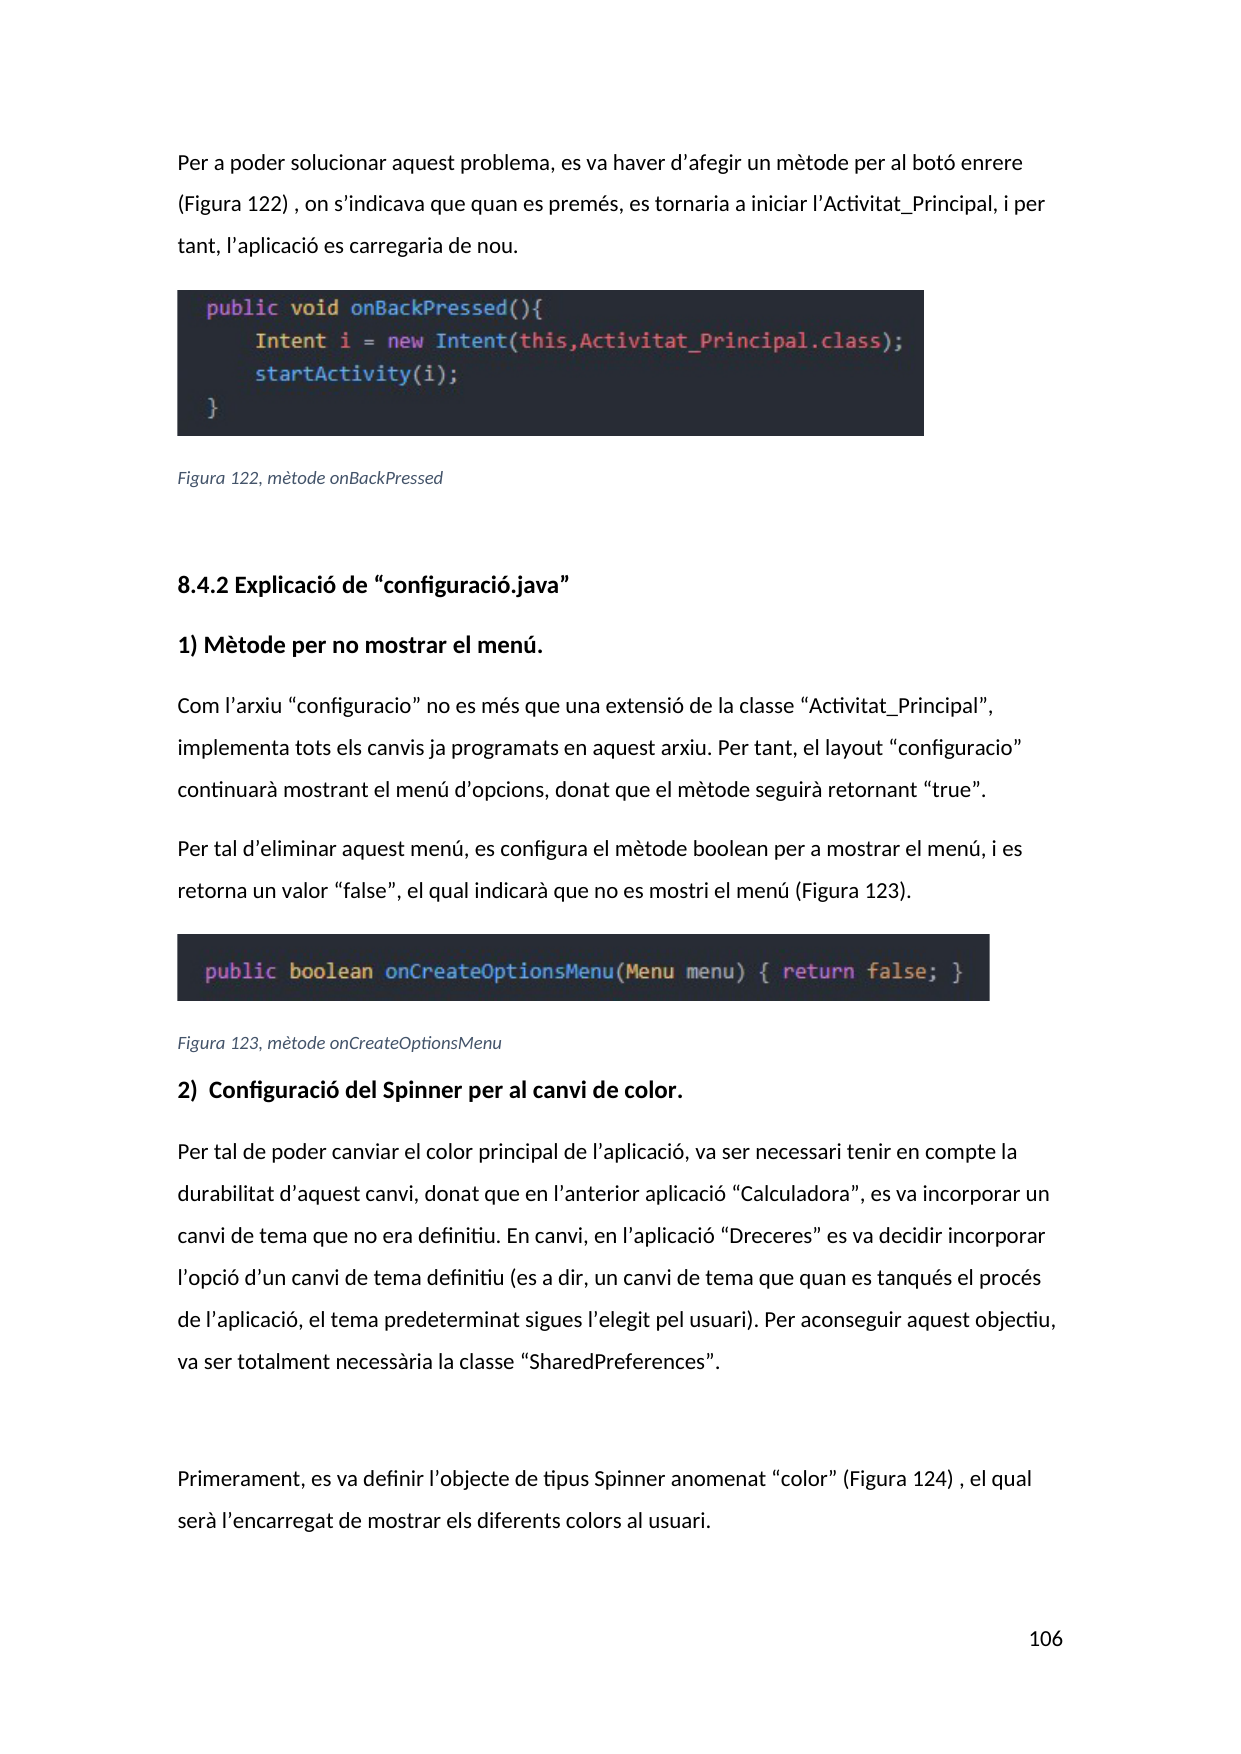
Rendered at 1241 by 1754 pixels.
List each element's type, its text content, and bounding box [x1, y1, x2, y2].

picture [177, 290, 924, 436]
text Per tal d’eliminar aquest menú, es configura el mètode boolean per a mostrar el menú, i es retorna un valor “false”, el qual indicarà que no es mostri el menú (Figura 123). [177, 834, 1063, 904]
text Per tal de poder canviar el color principal de l’aplicació, va ser necessari tenir en compte la durabilitat d’aquest canvi, donat que en l’anterior aplicació “Calculadora”, es va incorporar un canvi de tema que no era definitiu. En canvi, en l’aplicació “Dreceres” es va decidir incorporar l’opció d’un canvi de tema definitiu (es a dir, un canvi de tema que quan es tanqués el procés de l’aplicació, el tema predeterminat sigues l’elegit pel usuari). Per aconseguir aquest objectiu, va ser totalment necessària la classe “SharedPreferences”. [177, 1137, 1063, 1375]
text Per a poder solucionar aquest problema, es va haver d’afegir un mètode per al botó enrere (Figura 122) , on s’indicava que quan es premés, es tornaria a iniciar l’Activitat_Principal, i per tant, l’aplicació es carregaria de nou. [177, 148, 1063, 259]
text 1) Mètode per no mostrar el menú. [177, 629, 1063, 659]
text Com l’arxiu “configuracio” no es més que una extensió de la classe “Activitat_Principal”, implementa tots els canvis ja programats en aquest arxiu. Per tant, el layout “configuracio” continuarà mostrant el menú d’opcions, donat que el mètode seguirà retornant “true”. [177, 691, 1063, 803]
text Primerament, es va definir l’objecte de tipus Spinner anomenat “color” (Figura 124) , el qual serà l’encarregat de mostrar els diferents colors al usuari. [177, 1464, 1063, 1534]
text 2) Configuració del Spinner per al canvi de color. [177, 1074, 1063, 1105]
picture [177, 934, 990, 1001]
subtitle 8.4.2 Explicació de “configuració.java” [177, 569, 1063, 600]
text Figura 122, mètode onBackPressed [177, 466, 1063, 489]
text Figura 123, mètode onCreateOptionsMenu [177, 1031, 1063, 1054]
